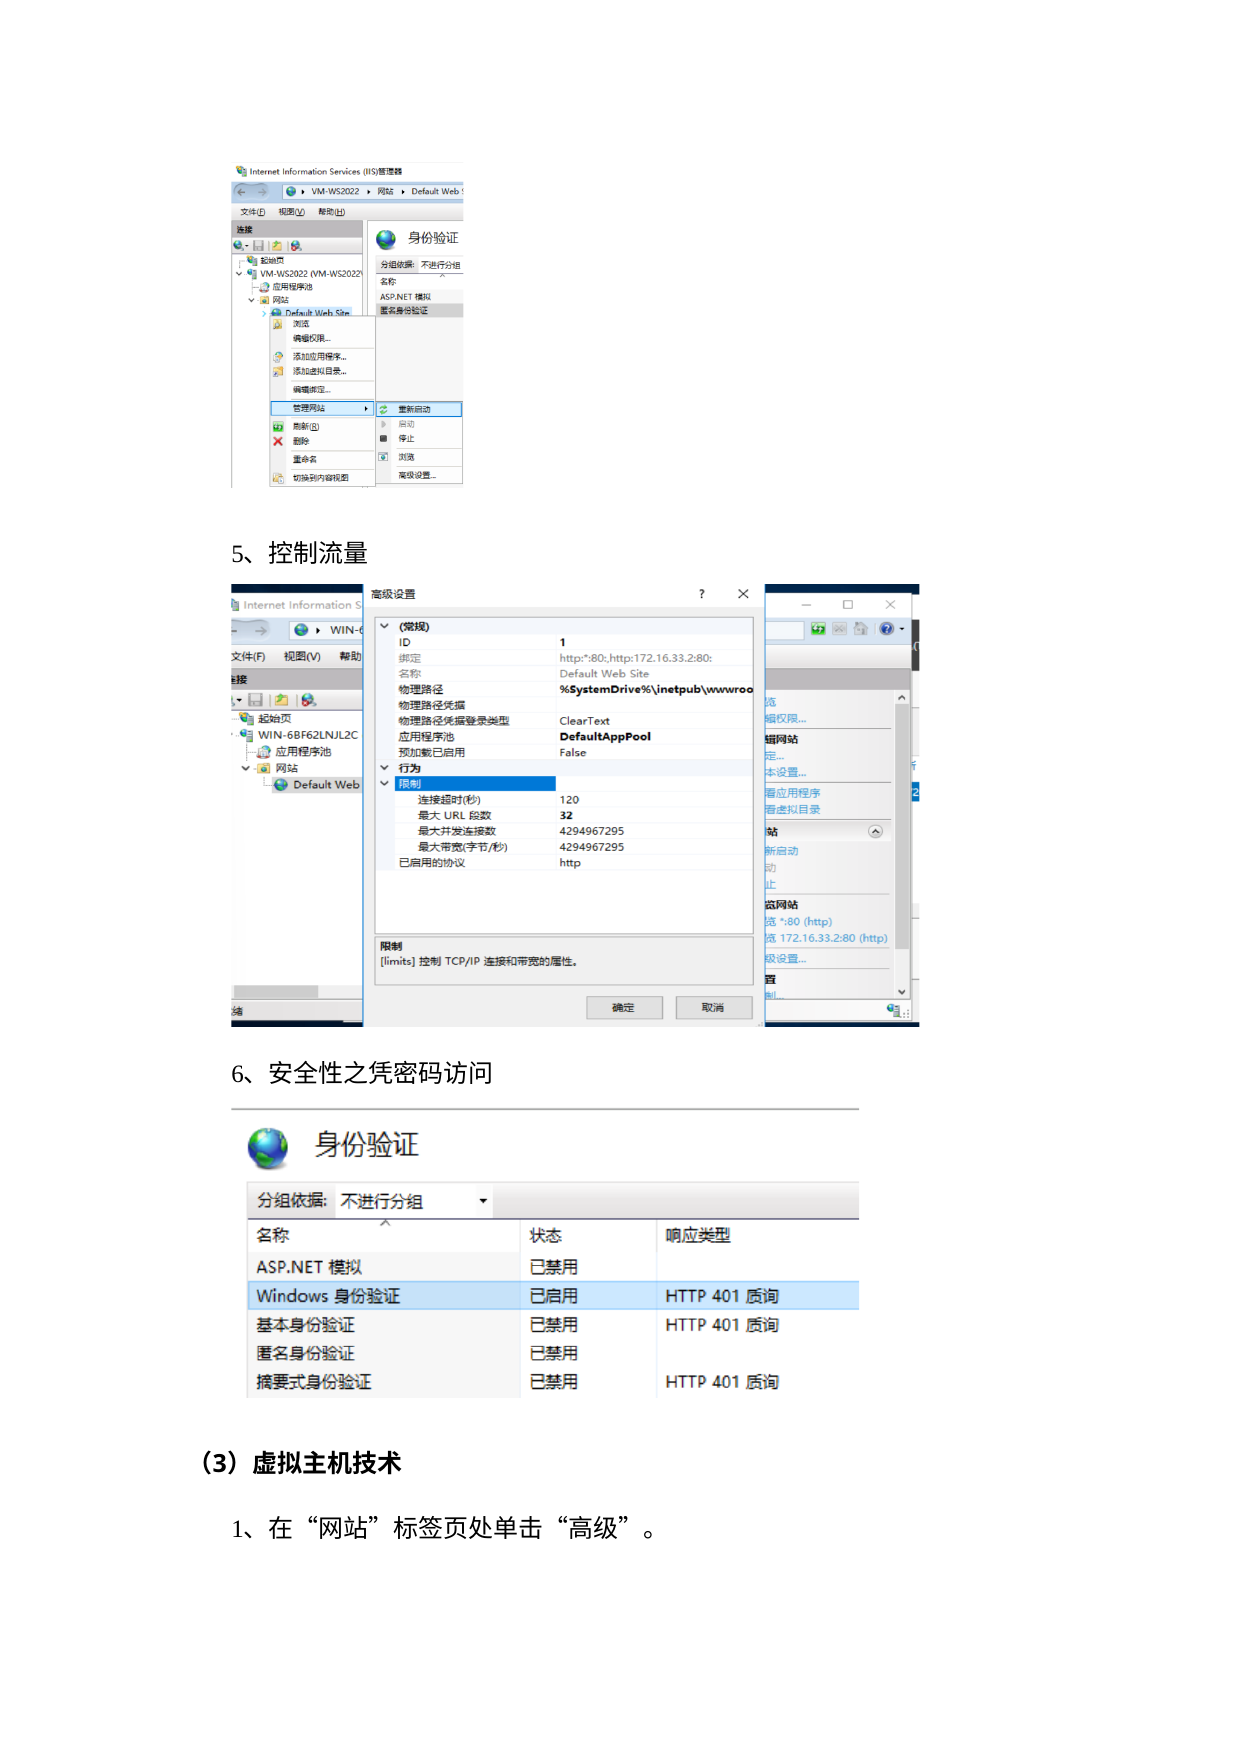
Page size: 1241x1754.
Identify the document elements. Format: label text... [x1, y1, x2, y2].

picture [231, 584, 920, 1027]
text 6、安全性之凭密码访问 [187, 1039, 1053, 1104]
picture [231, 1104, 860, 1400]
text 1、在“网站”标签页处单击“高级”。 [187, 1494, 1053, 1559]
picture [231, 162, 464, 488]
text （3）虚拟主机技术 [187, 1429, 1053, 1494]
text 5、控制流量 [187, 519, 1053, 584]
